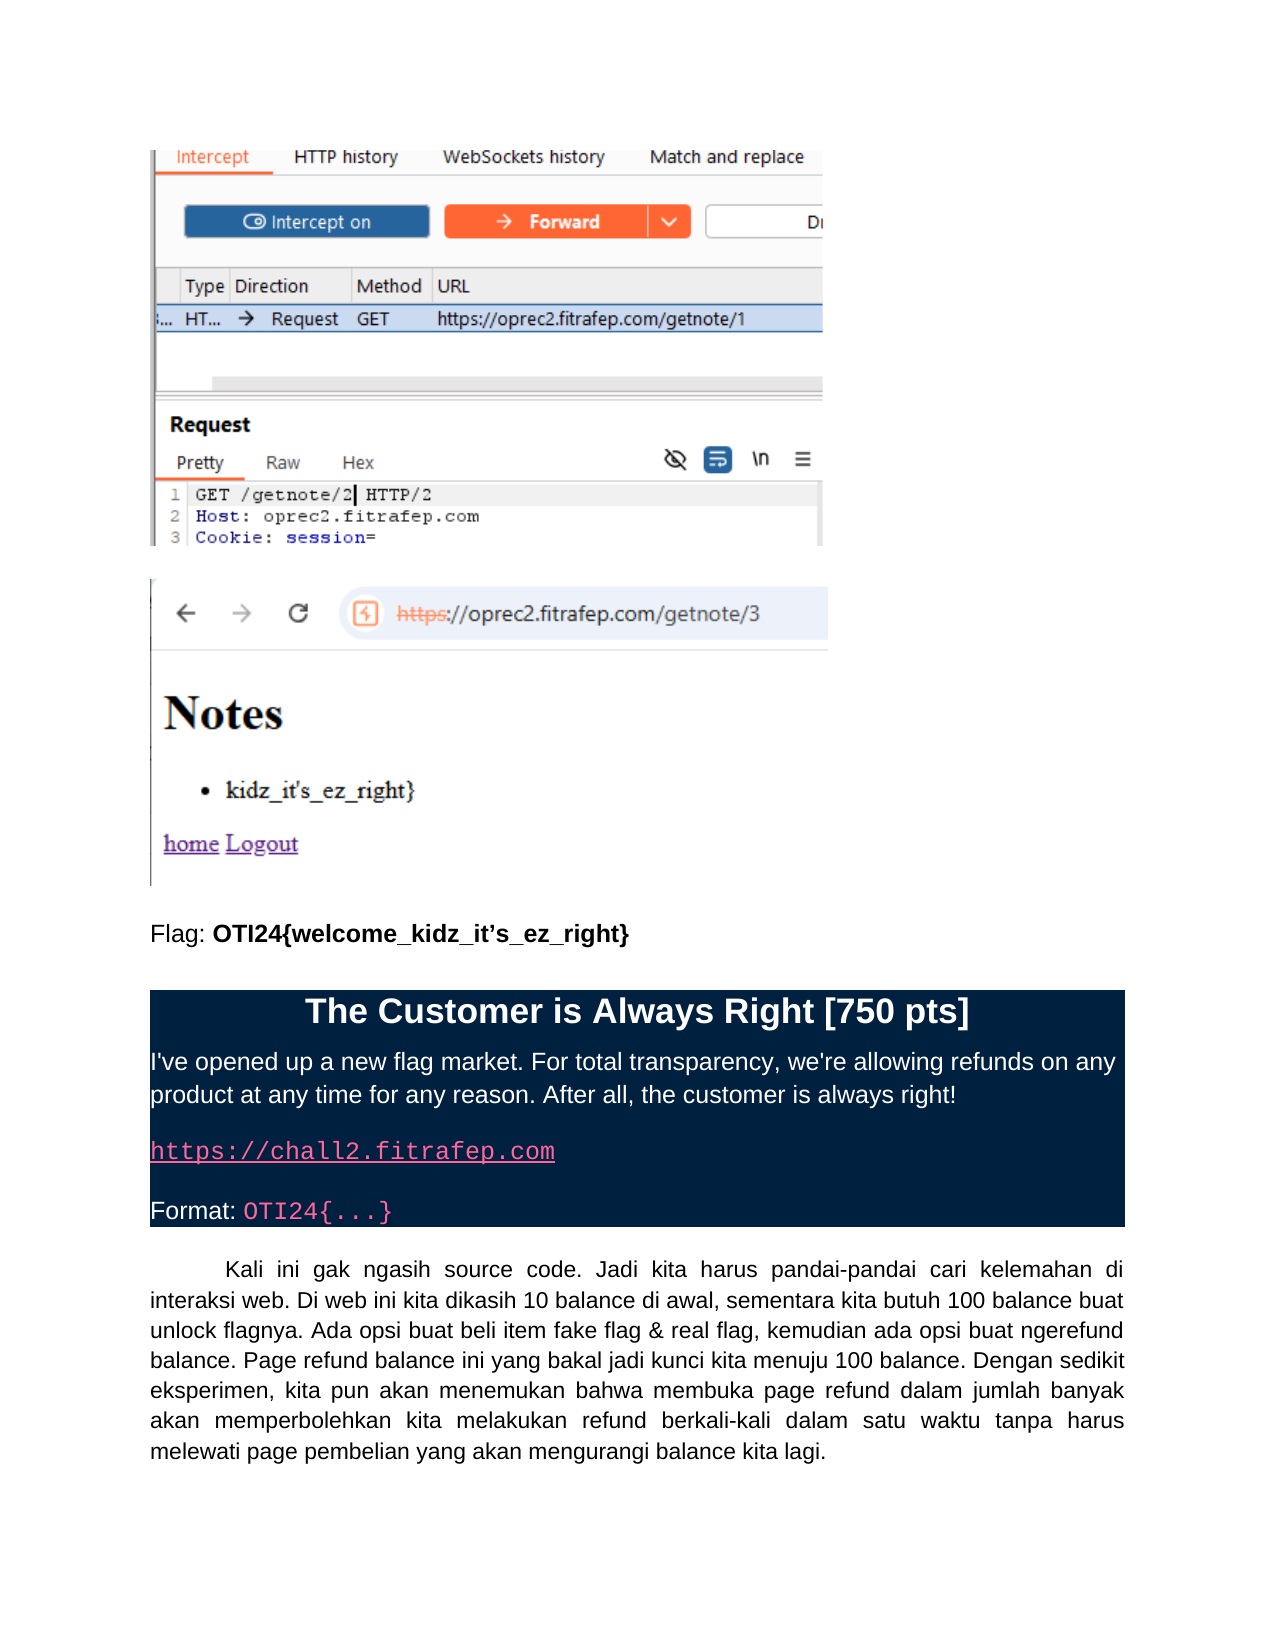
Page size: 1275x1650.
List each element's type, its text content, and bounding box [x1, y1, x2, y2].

text https://chall2.fitrafep.com [150, 1138, 1125, 1167]
subtitle Flag: OTI24{welcome_kidz_it’s_ez_right} [150, 918, 1125, 947]
picture [150, 150, 823, 546]
text I've opened up a new flag market. For total transparency, we're allowing refunds on any product at any time for any reason. After all, the customer is always right! [150, 1047, 1125, 1109]
text Format: OTI24{...} [150, 1196, 1125, 1227]
picture [150, 579, 829, 886]
text The Customer is Always Right [750 pts] [150, 990, 1125, 1031]
text Kali ini gak ngasih source code. Jadi kita harus pandai-pandai cari kelemahan di interaksi web. Di web ini kita dikasih 10 balance di awal, sementara kita butuh 100 balance buat unlock flagnya. Ada opsi buat beli item fake flag & real flag, kemudian ada opsi buat ngerefund balance. Page refund balance ini yang bakal jadi kunci kita menuju 100 balance. Dengan sedikit eksperimen, kita pun akan menemukan bahwa membuka page refund dalam jumlah banyak akan memperbolehkan kita melakukan refund berkali-kali dalam satu waktu tanpa harus melewati page pembelian yang akan mengurangi balance kita lagi. [150, 1256, 1125, 1464]
